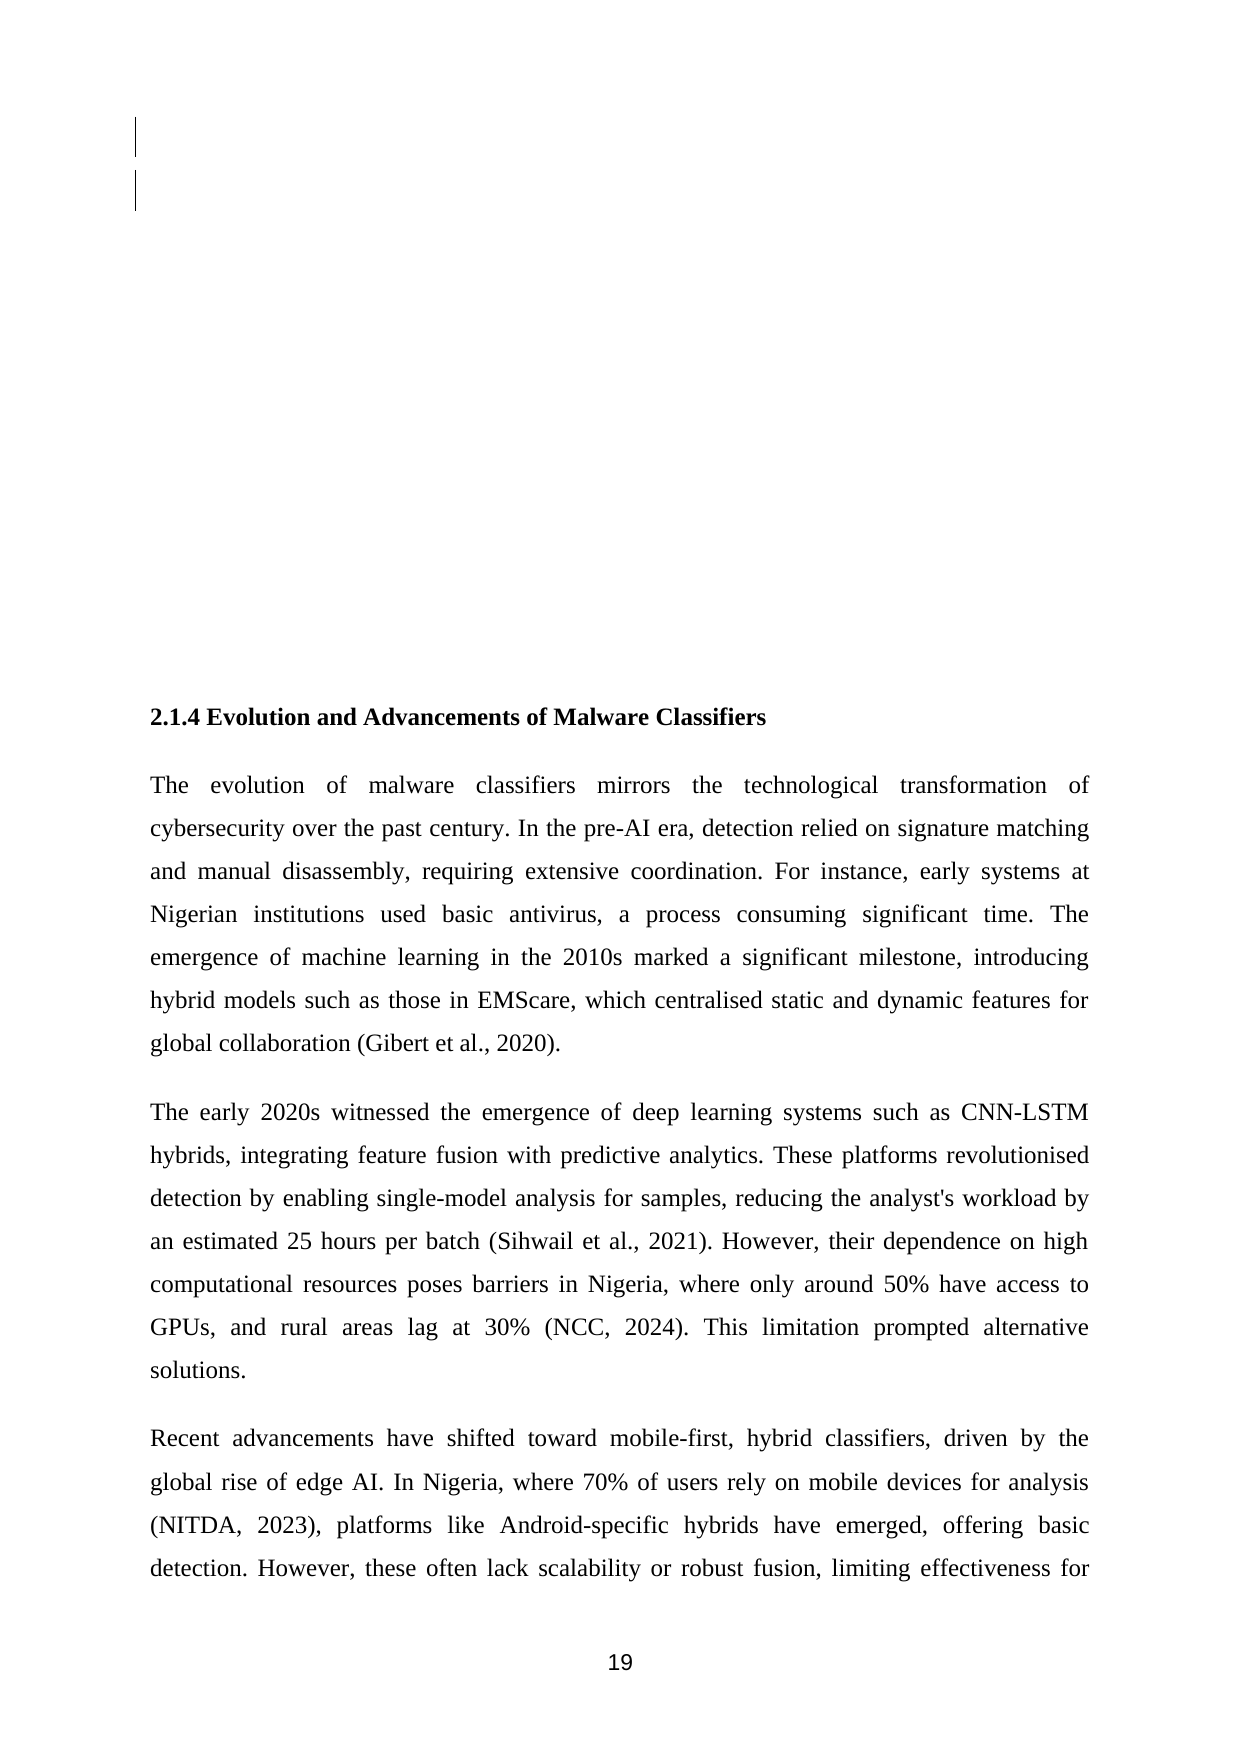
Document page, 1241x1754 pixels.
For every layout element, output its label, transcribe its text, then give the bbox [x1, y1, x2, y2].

text Recent advancements have shifted toward mobile-first, hybrid classifiers, driven by the global rise of edge AI. In Nigeria, where 70% of users rely on mobile devices for analysis (NITDA, 2023), platforms like Android-specific hybrids have emerged, offering basic detection. However, these often lack scalability or robust fusion, limiting effectiveness for advanced modules. The AI-Driven Static and Dynamic Malware Classifier uses a TensorFlow-based system with improved features, offering an affordable and flexible solution that can be used in Nigeria. [150, 1423, 1090, 1582]
text The early 2020s witnessed the emergence of deep learning systems such as CNN-LSTM hybrids, integrating feature fusion with predictive analytics. These platforms revolutionised detection by enabling single-model analysis for samples, reducing the analyst's workload by an estimated 25 hours per batch (Sihwail et al., 2021). However, their dependence on high computational resources poses barriers in Nigeria, where only around 50% have access to GPUs, and rural areas lag at 30% (NCC, 2024). This limitation prompted alternative solutions. [150, 1097, 1090, 1384]
text The evolution of malware classifiers mirrors the technological transformation of cybersecurity over the past century. In the pre-AI era, detection relied on signature matching and manual disassembly, requiring extensive coordination. For instance, early systems at Nigerian institutions used basic antivirus, a process consuming significant time. The emergence of machine learning in the 2010s marked a significant milestone, introducing hybrid models such as those in EMScare, which centralised static and dynamic features for global collaboration (Gibert et al., 2020). [150, 770, 1090, 1057]
subtitle 2.1.4 Evolution and Advancements of Malware Classifiers [150, 702, 1090, 730]
